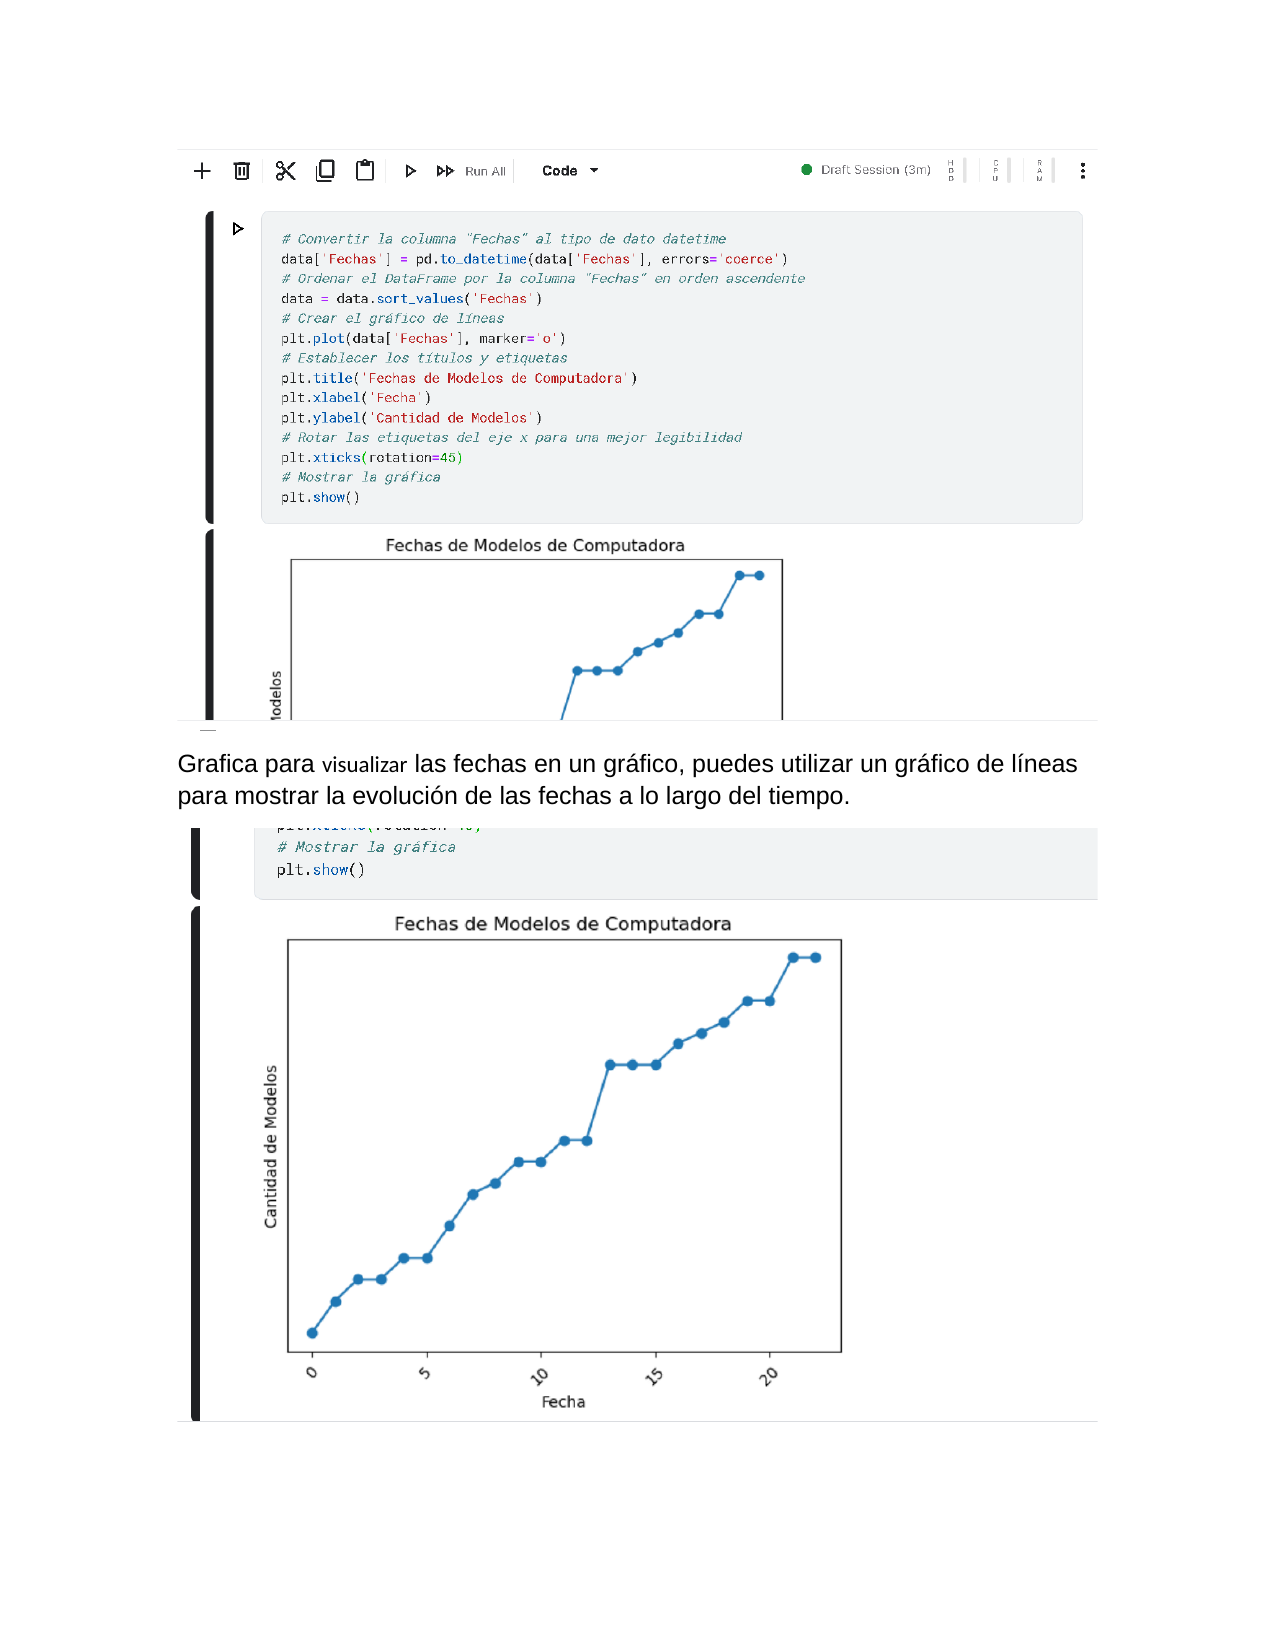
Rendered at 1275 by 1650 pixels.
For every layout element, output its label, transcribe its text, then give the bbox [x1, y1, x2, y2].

picture [177, 828, 1098, 1431]
picture [177, 147, 1098, 731]
text Grafica para visualizar las fechas en un gráfico, puedes utilizar un gráfico de líneas para mostrar la evolución de las fechas a lo largo del tiempo. [177, 749, 1098, 809]
